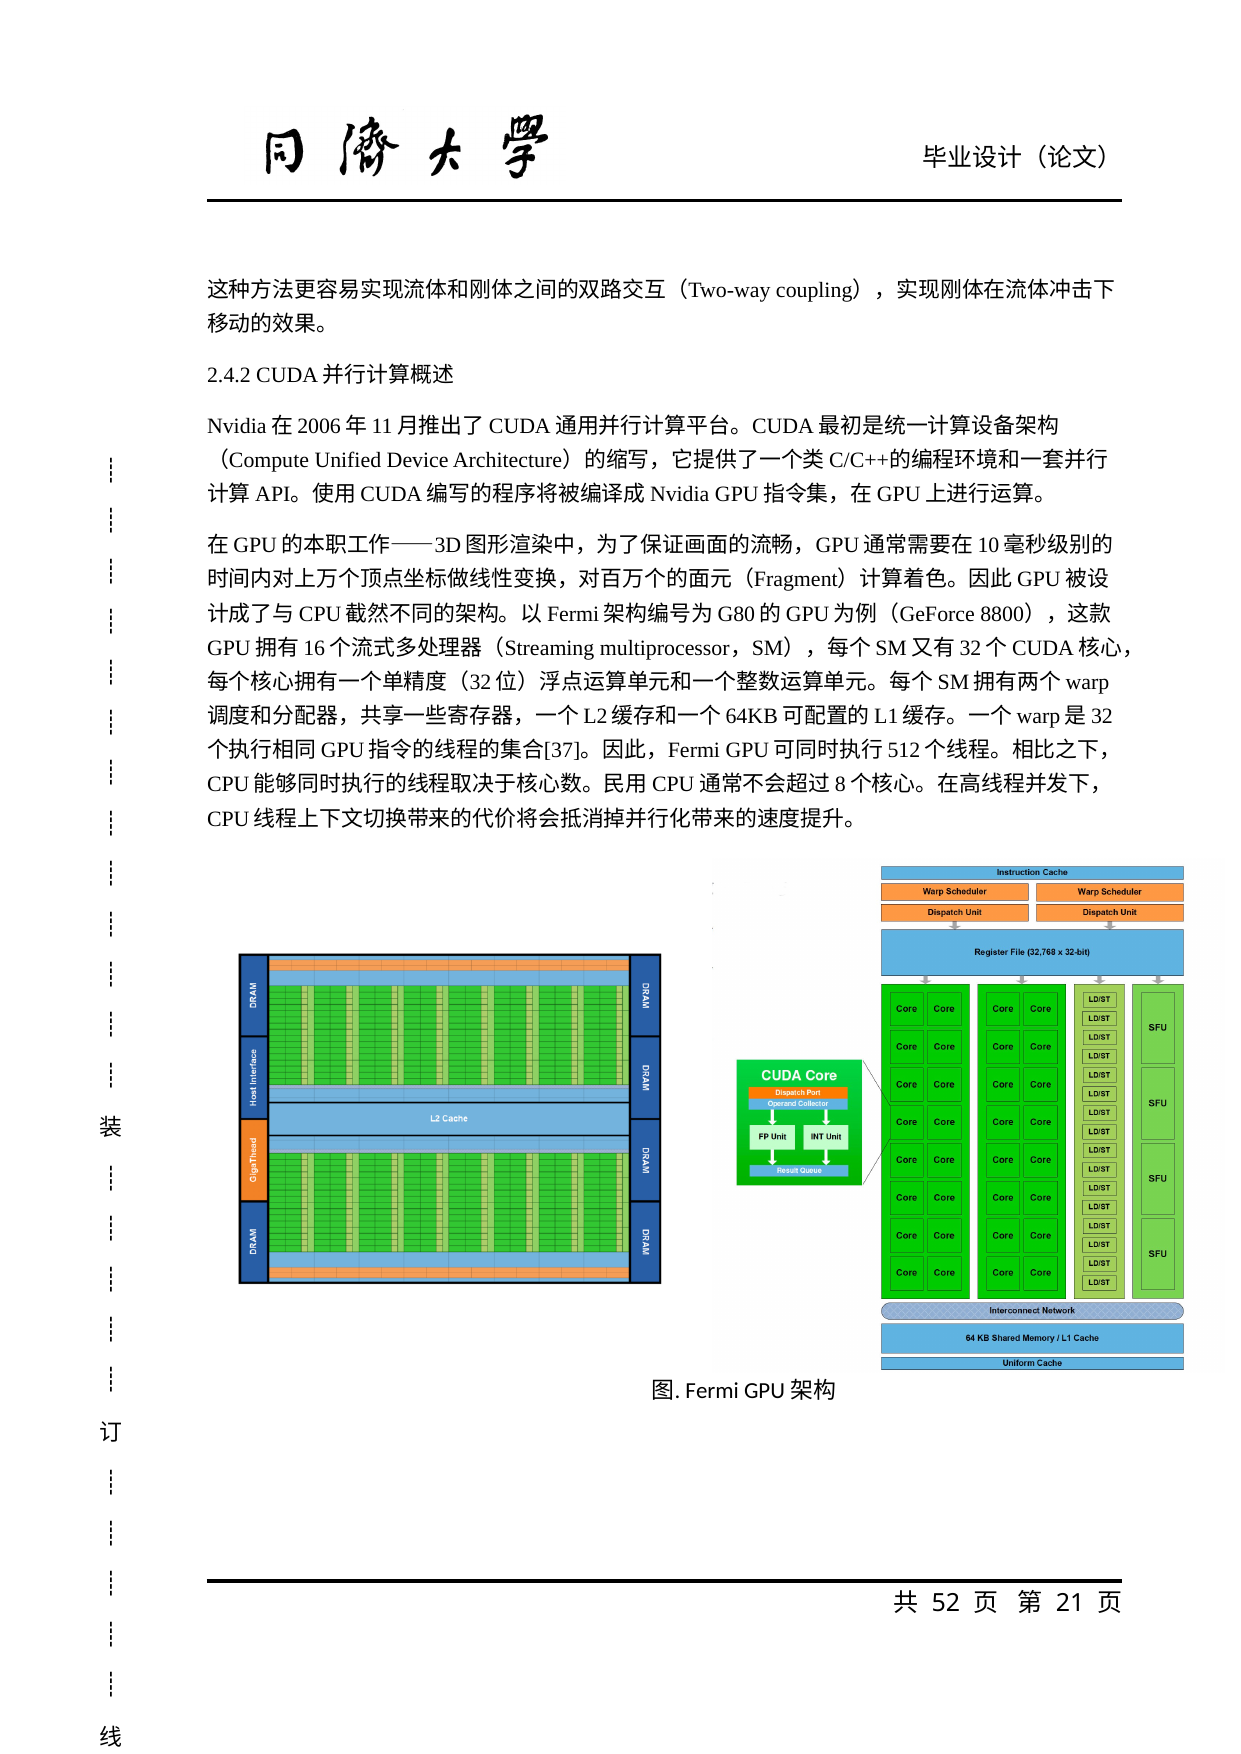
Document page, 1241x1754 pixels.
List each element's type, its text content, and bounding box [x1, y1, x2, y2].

text 在GPU的本职工作——3D图形渲染中，为了保证画面的流畅，GPU通常需要在10毫秒级别的时间内对上万个顶点坐标做线性变换，对百万个的面元（Fragment）计算着色。因此GPU被设计成了与CPU截然不同的架构。以Fermi架构编号为G80的GPU为例（GeForce 8800），这款GPU拥有16个流式多处理器（Streaming multiprocessor，SM），每个SM又有32个CUDA核心，每个核心拥有一个单精度（32位）浮点运算单元和一个整数运算单元。每个SM拥有两个warp调度和分配器，共享一些寄存器，一个L2缓存和一个64KB可配置的L1缓存。一个warp是32个执行相同GPU指令的线程的集合[37]。因此，Fermi GPU可同时执行512个线程。相比之下，CPU能够同时执行的线程取决于核心数。民用CPU通常不会超过8个核心。在高线程并发下，CPU线程上下文切换带来的代价将会抵消掉并行化带来的速度提升。 [207, 527, 1122, 832]
text Nvidia在2006年11月推出了CUDA通用并行计算平台。CUDA最初是统一计算设备架构（Compute Unified Device Architecture）的缩写，它提供了一个类C/C++的编程环境和一套并行计算API。使用CUDA编写的程序将被编译成Nvidia GPU指令集，在GPU上进行运算。 [207, 408, 1122, 508]
picture [233, 939, 664, 1292]
picture [712, 858, 1225, 1373]
picture [244, 106, 566, 185]
text 2.4.2 CUDA并行计算概述 [207, 357, 1122, 389]
